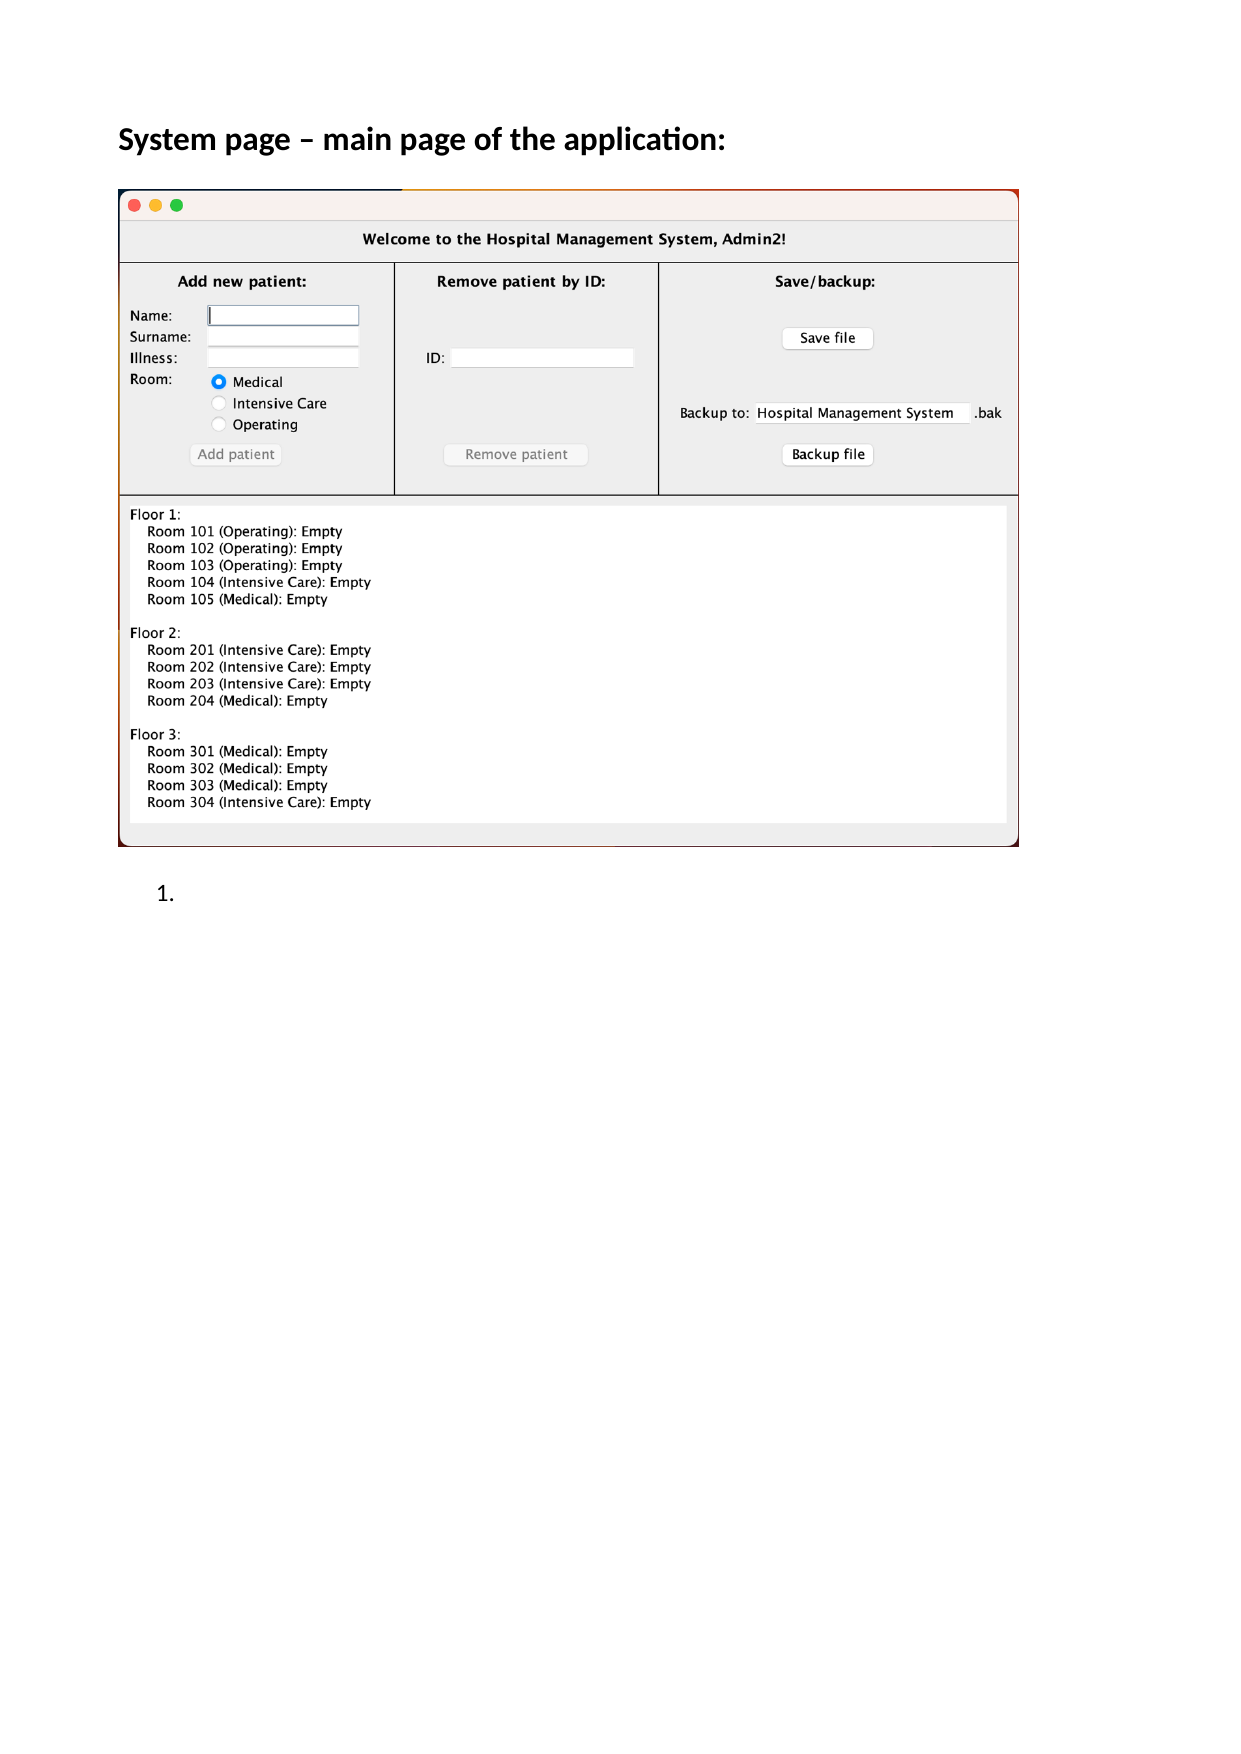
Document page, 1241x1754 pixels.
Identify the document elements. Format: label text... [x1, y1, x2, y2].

text System page – main page of the application: [118, 118, 1122, 159]
picture [118, 189, 1019, 847]
